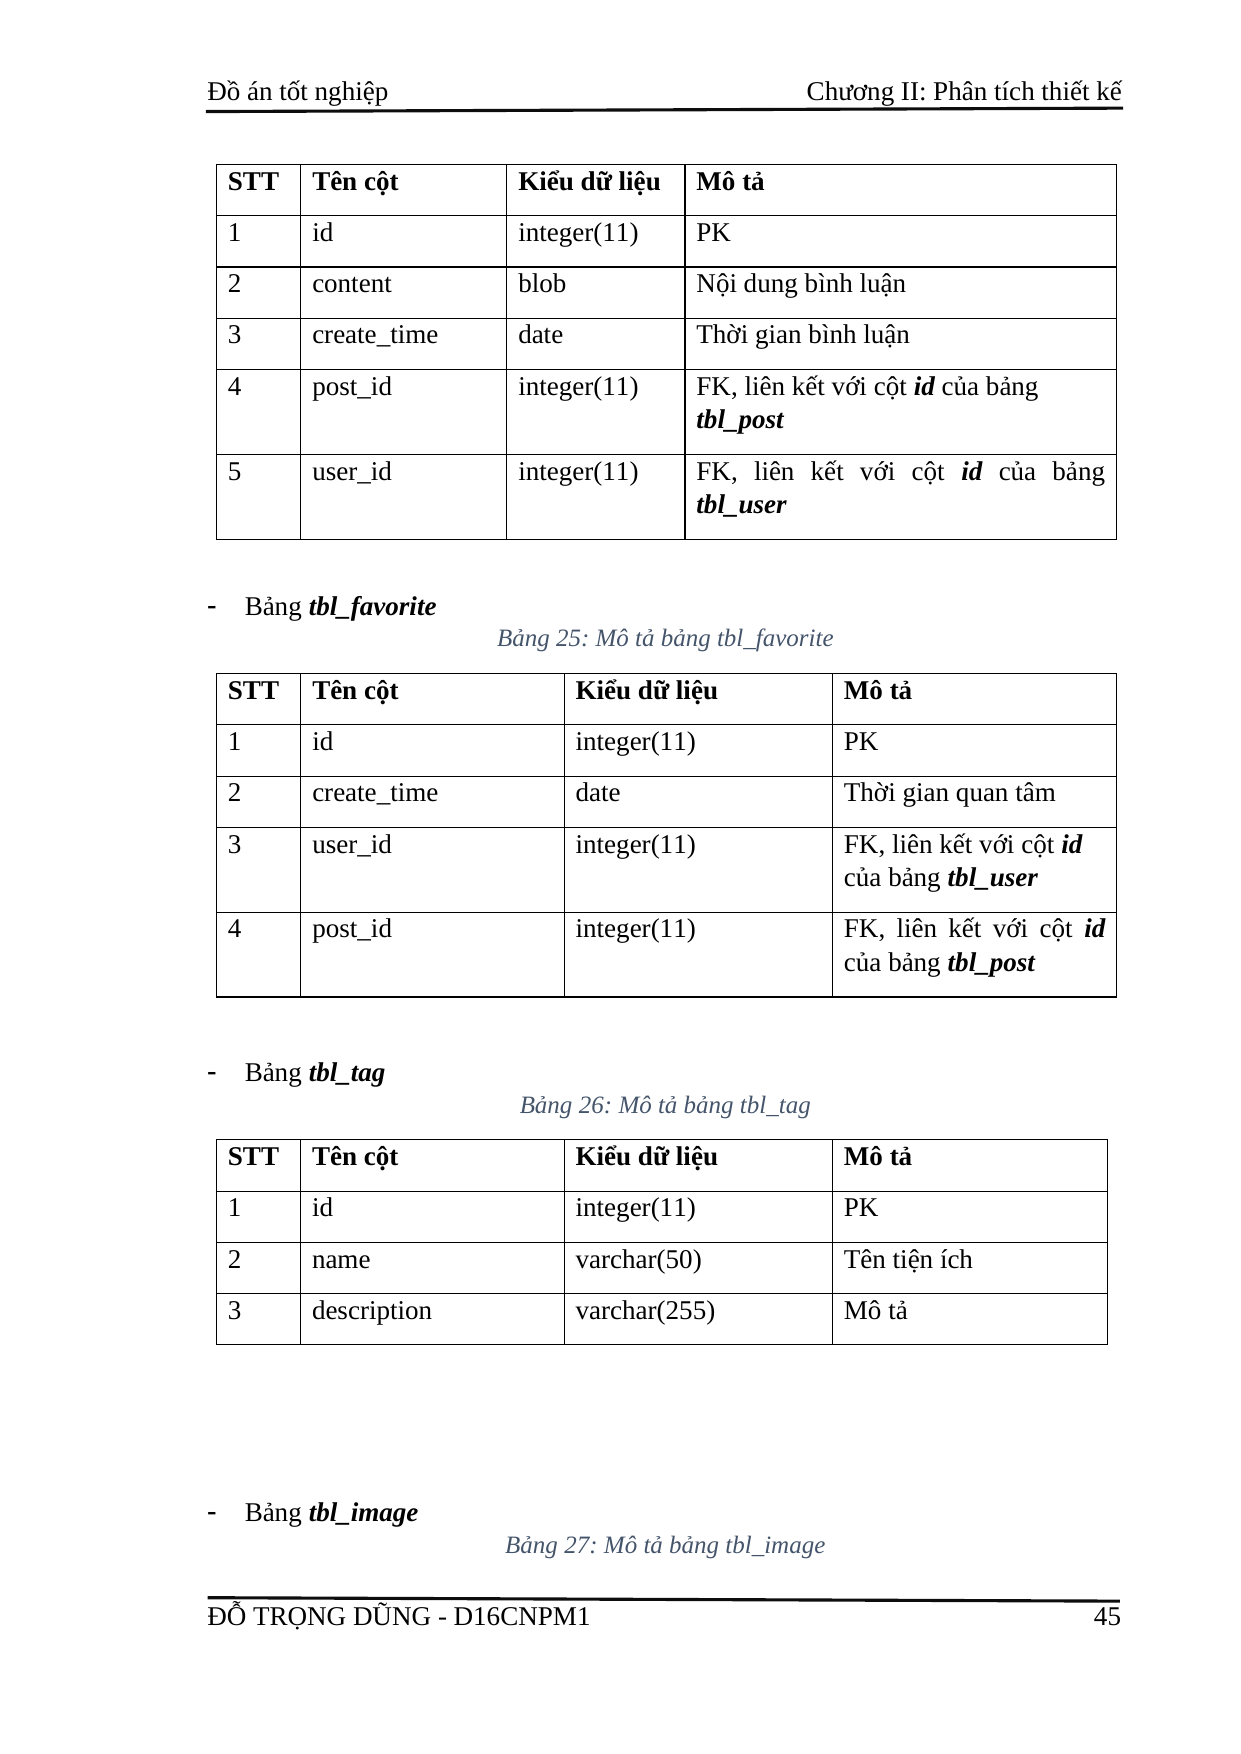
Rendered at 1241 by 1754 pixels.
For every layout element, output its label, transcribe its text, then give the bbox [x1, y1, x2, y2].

table_cell FK, liên kết với cột id của bảng tbl_user [833, 828, 1116, 912]
table_cell FK, liên kết với cột id của bảng tbl_post [686, 370, 1116, 454]
table_header Kiểu dữ liệu [565, 1140, 832, 1191]
table_cell FK, liên kết với cột id của bảng tbl_post [833, 913, 1116, 996]
table_cell description [301, 1294, 564, 1344]
table_cell PK [686, 216, 1116, 266]
table_cell 1 [217, 725, 300, 776]
table_cell Tên tiện ích [833, 1243, 1107, 1293]
table_cell 1 [217, 1192, 300, 1242]
table_cell post_id [301, 913, 564, 996]
table_cell id [301, 725, 564, 776]
table_cell post_id [301, 370, 506, 454]
table_cell content [301, 268, 506, 318]
table_cell 2 [217, 268, 300, 318]
table_header Tên cột [301, 674, 564, 724]
table_cell PK [833, 725, 1116, 776]
table_header Kiểu dữ liệu [507, 165, 684, 215]
table_header Mô tả [686, 165, 1116, 215]
table_header STT [217, 1140, 300, 1191]
table_cell 3 [217, 828, 300, 912]
text Bảng 26: Mô tả bảng tbl_tag [207, 1090, 1123, 1118]
table_cell 4 [217, 370, 300, 454]
table_cell create_time [301, 777, 564, 827]
table_header Mô tả [833, 1140, 1107, 1191]
list Bảng tbl_favorite [207, 590, 1123, 621]
list Bảng tbl_image [207, 1496, 1123, 1527]
table_cell date [507, 319, 684, 369]
table_cell user_id [301, 455, 506, 538]
table_cell Mô tả [833, 1294, 1107, 1344]
table_cell integer(11) [507, 455, 684, 538]
table_cell varchar(50) [565, 1243, 832, 1293]
table_cell varchar(255) [565, 1294, 832, 1344]
table_cell integer(11) [565, 828, 832, 912]
table_header STT [217, 674, 300, 724]
table_cell Thời gian bình luận [686, 319, 1116, 369]
table_cell integer(11) [507, 216, 684, 266]
table_cell integer(11) [507, 370, 684, 454]
table_header Mô tả [833, 674, 1116, 724]
table_cell Nội dung bình luận [686, 268, 1116, 318]
table_cell id [301, 1192, 564, 1242]
table_cell create_time [301, 319, 506, 369]
table_header Tên cột [301, 165, 506, 215]
table_cell integer(11) [565, 1192, 832, 1242]
table_header Tên cột [301, 1140, 564, 1191]
table_cell 2 [217, 777, 300, 827]
table_cell FK, liên kết với cột id của bảng tbl_user [686, 455, 1116, 538]
table_cell 3 [217, 1294, 300, 1344]
table_cell 5 [217, 455, 300, 538]
table_cell user_id [301, 828, 564, 912]
table_cell date [565, 777, 832, 827]
table_header STT [217, 165, 300, 215]
list Bảng tbl_tag [207, 1056, 1123, 1087]
table_cell 3 [217, 319, 300, 369]
text Bảng 25: Mô tả bảng tbl_favorite [207, 623, 1123, 652]
table_cell blob [507, 268, 684, 318]
table_cell 4 [217, 913, 300, 996]
table_cell integer(11) [565, 725, 832, 776]
text Bảng 27: Mô tả bảng tbl_image [207, 1530, 1123, 1558]
table_cell integer(11) [565, 913, 832, 996]
table_header Kiểu dữ liệu [565, 674, 832, 724]
table_cell 1 [217, 216, 300, 266]
table_cell Thời gian quan tâm [833, 777, 1116, 827]
table_cell PK [833, 1192, 1107, 1242]
table_cell id [301, 216, 506, 266]
table_cell name [301, 1243, 564, 1293]
table_cell 2 [217, 1243, 300, 1293]
